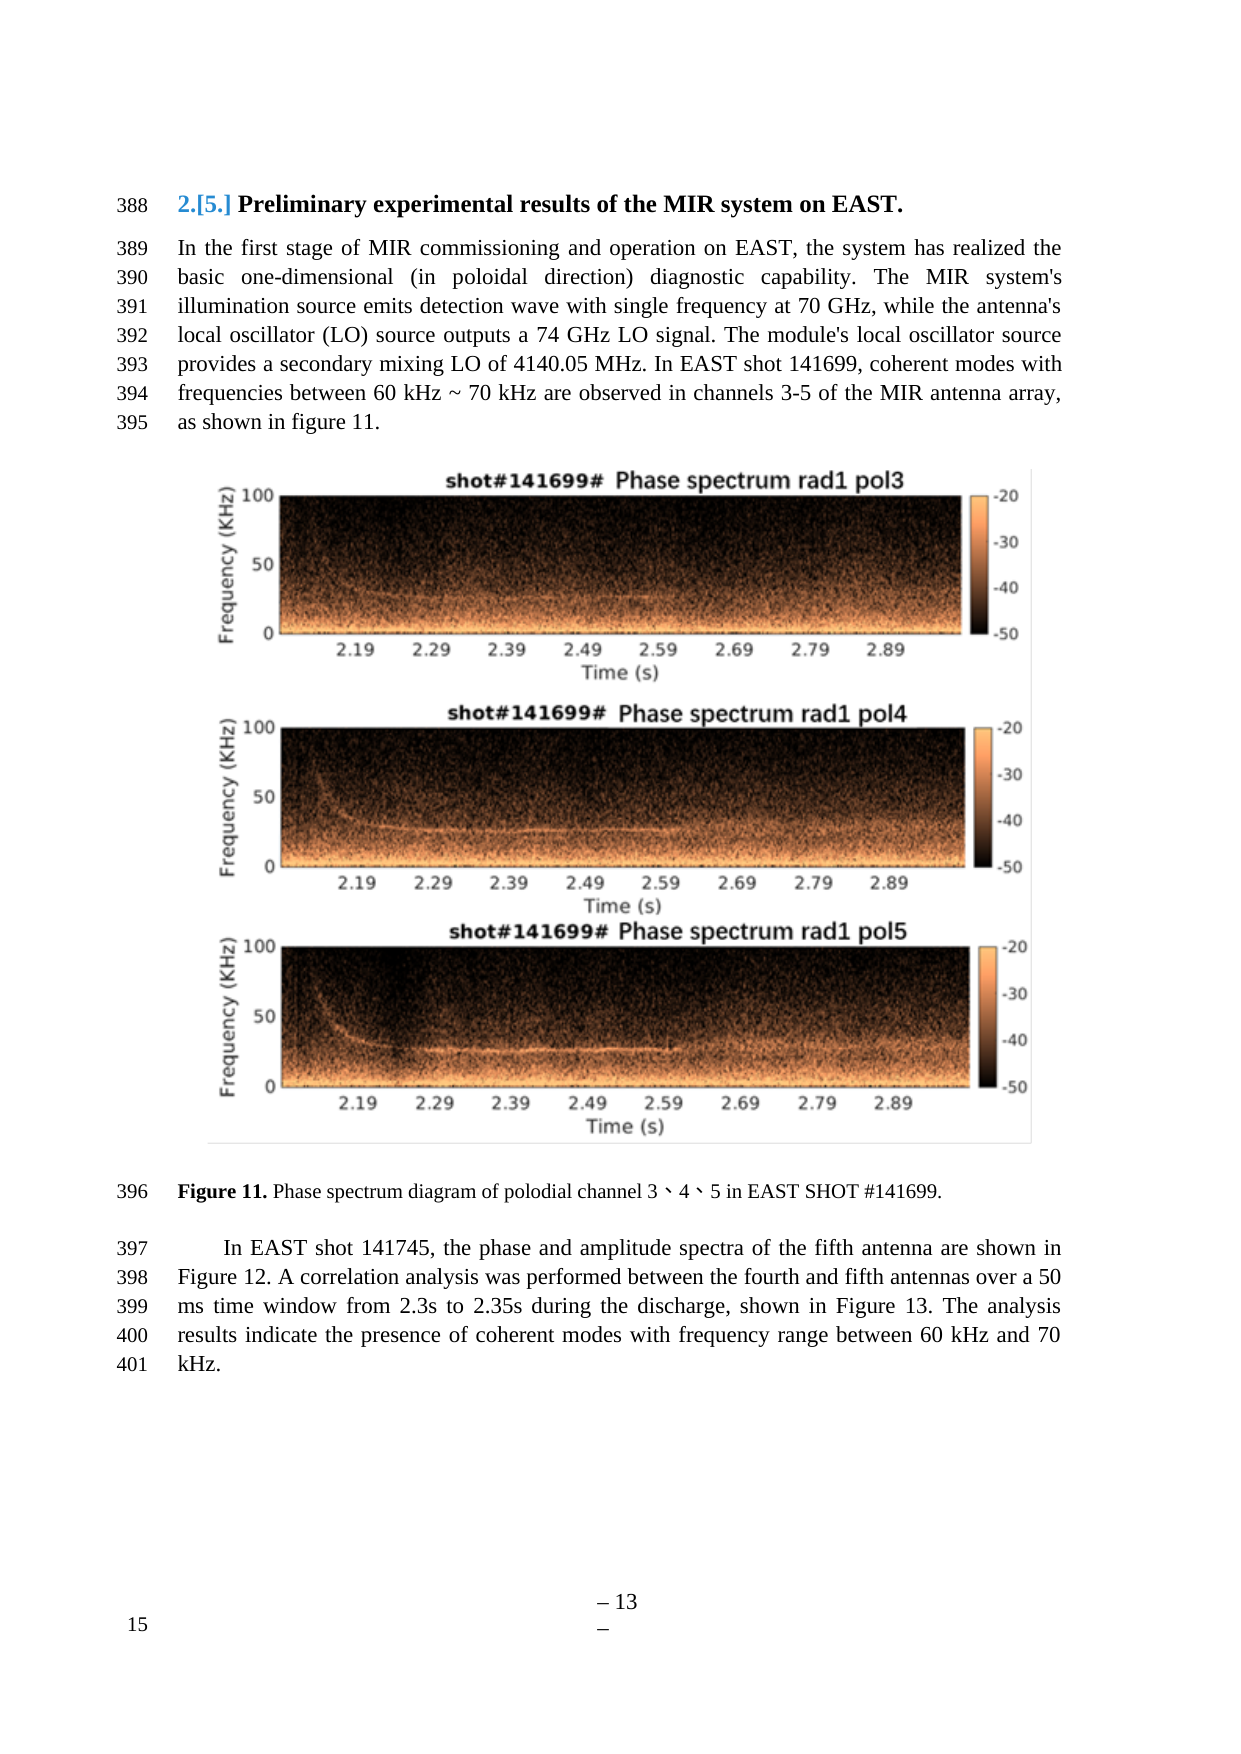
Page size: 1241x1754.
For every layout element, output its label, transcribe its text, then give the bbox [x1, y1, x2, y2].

picture [207, 469, 1033, 1145]
list Preliminary experimental results of the MIR system on EAST. [177, 189, 1063, 218]
text In the first stage of MIR commissioning and operation on EAST, the system has realized the basic one-dimensional (in poloidal direction) diagnostic capability. The MIR system's illumination source emits detection wave with single frequency at 70 GHz, while the antenna's local oscillator (LO) source outputs a 74 GHz LO signal. The module's local oscillator source provides a secondary mixing LO of 4140.05 MHz. In EAST shot 141699, coherent modes with frequencies between 60 kHz ~ 70 kHz are observed in channels 3-5 of the MIR antenna array, as shown in figure 11. [177, 234, 1063, 434]
text In EAST shot 141745, the phase and amplitude spectra of the fifth antenna are shown in Figure 12. A correlation analysis was performed between the fourth and fifth antennas over a 50 ms time window from 2.3s to 2.35s during the discharge, shown in Figure 13. The analysis results indicate the presence of coherent modes with frequency range between 60 kHz and 70 kHz. [177, 1234, 1063, 1376]
